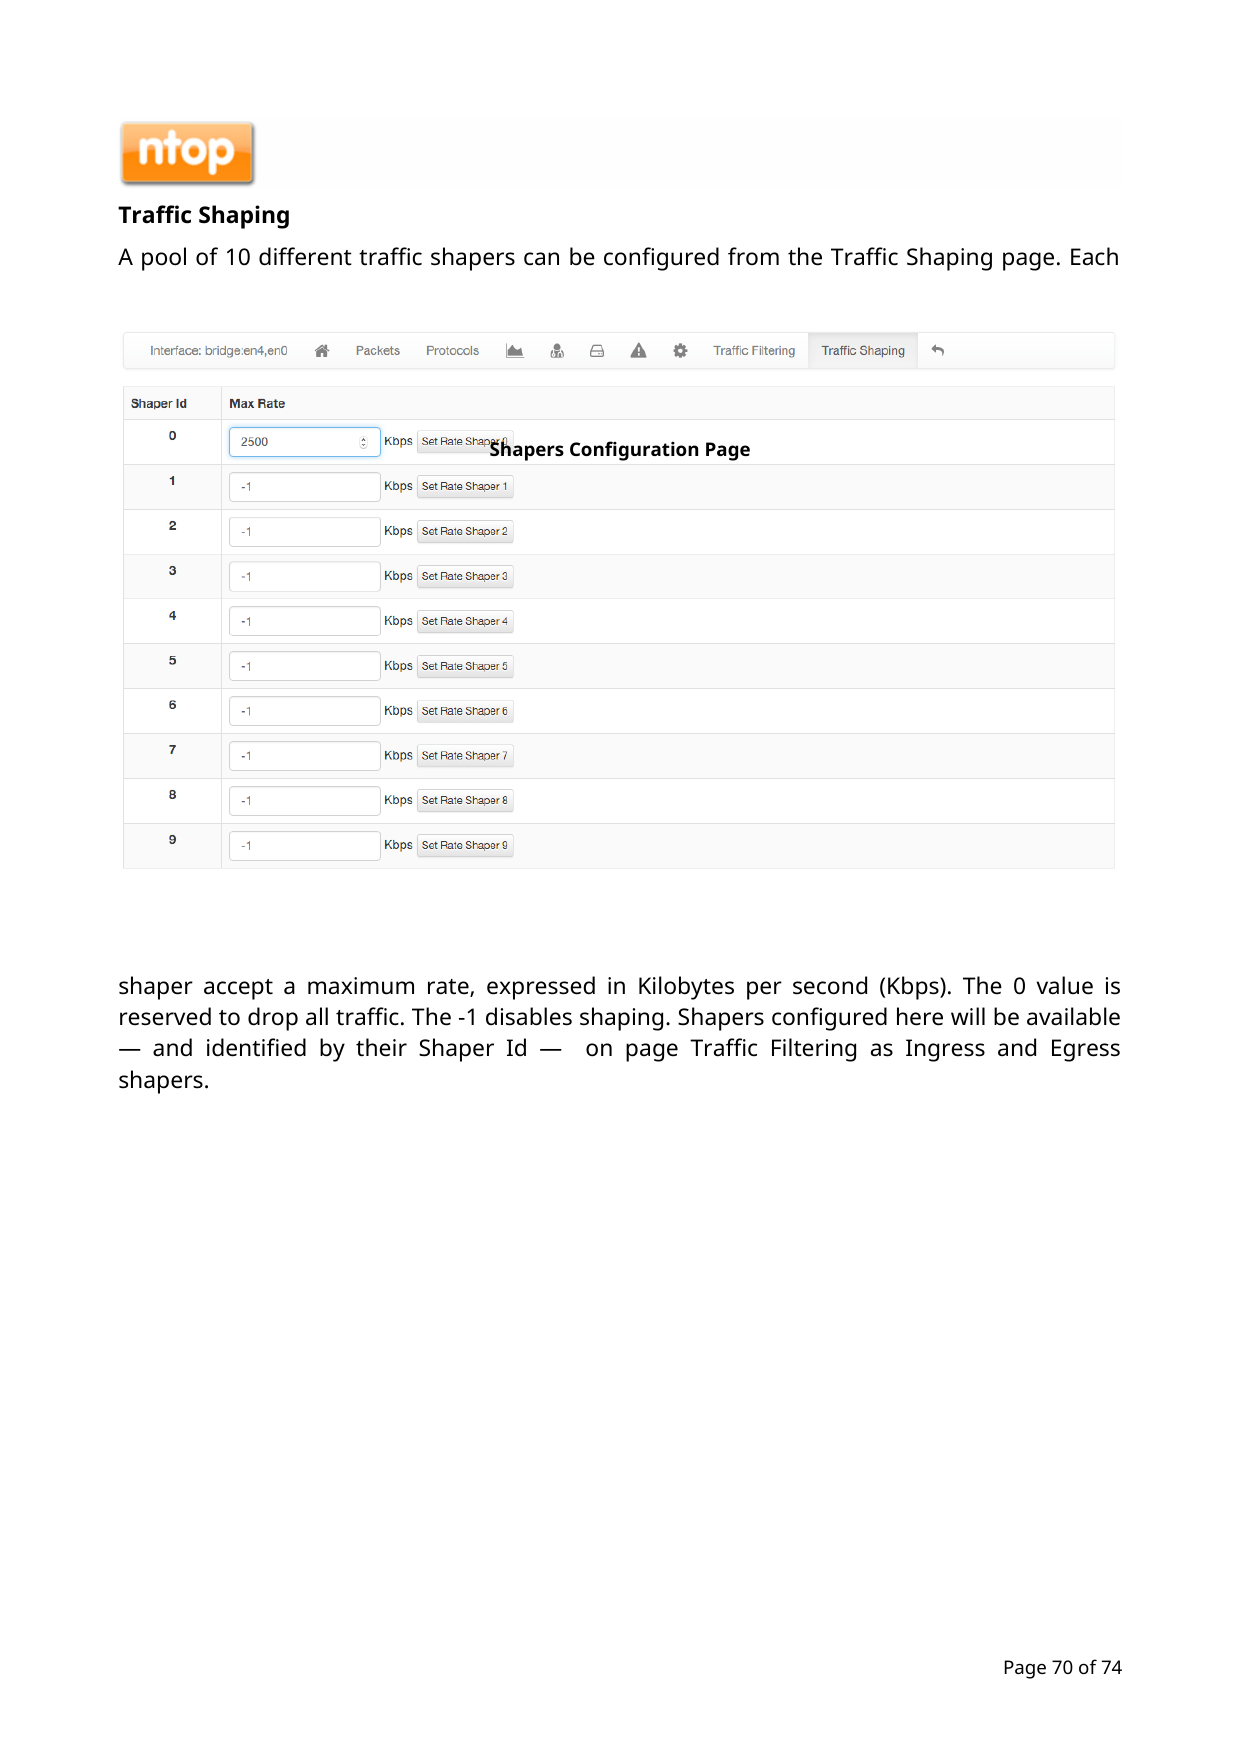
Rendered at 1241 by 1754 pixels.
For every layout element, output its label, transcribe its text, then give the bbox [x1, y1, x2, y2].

picture [118, 118, 259, 189]
text A pool of 10 different traffic shapers can be configured from the Traffic Shaping page. Each shaper accept a maximum rate, expressed in Kilobytes per second (Kbps). The 0 value is reserved to drop all traffic. The -1 disables shaping. Shapers configured here will be available — and identified by their Shaper Id — on page Traffic Filtering as Ingress and Egress shapers. [118, 876, 1122, 1095]
picture [118, 328, 1122, 876]
text A pool of 10 different traffic shapers can be configured from the Traffic Shaping page. Each shaper accept a maximum rate, expressed in Kilobytes per second (Kbps). The 0 value is reserved to drop all traffic. The -1 disables shaping. Shapers configured here will be available — and identified by their Shaper Id — on page Traffic Filtering as Ingress and Egress shapers. [118, 241, 1122, 328]
subtitle Traffic Shaping [118, 199, 1122, 231]
